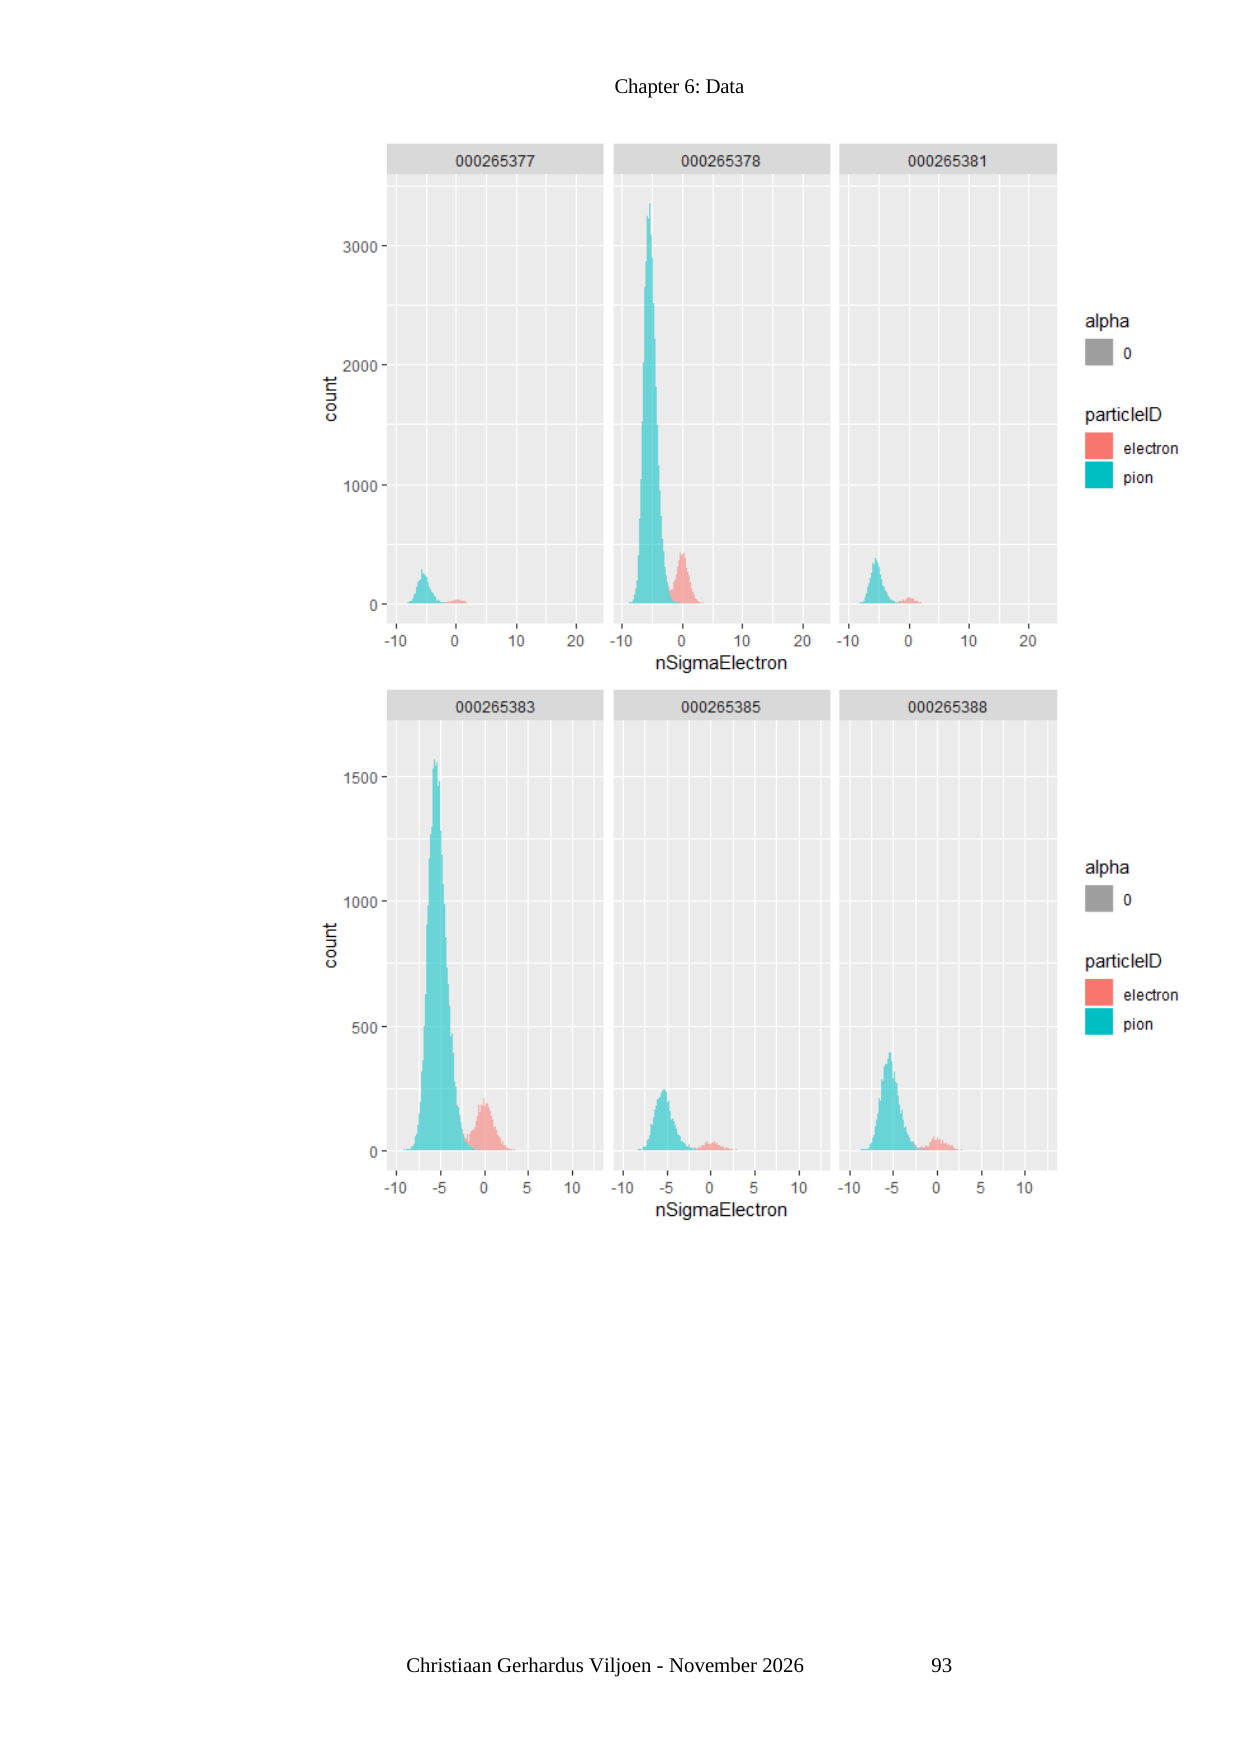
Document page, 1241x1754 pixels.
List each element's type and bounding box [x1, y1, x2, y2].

picture [311, 135, 1198, 1229]
